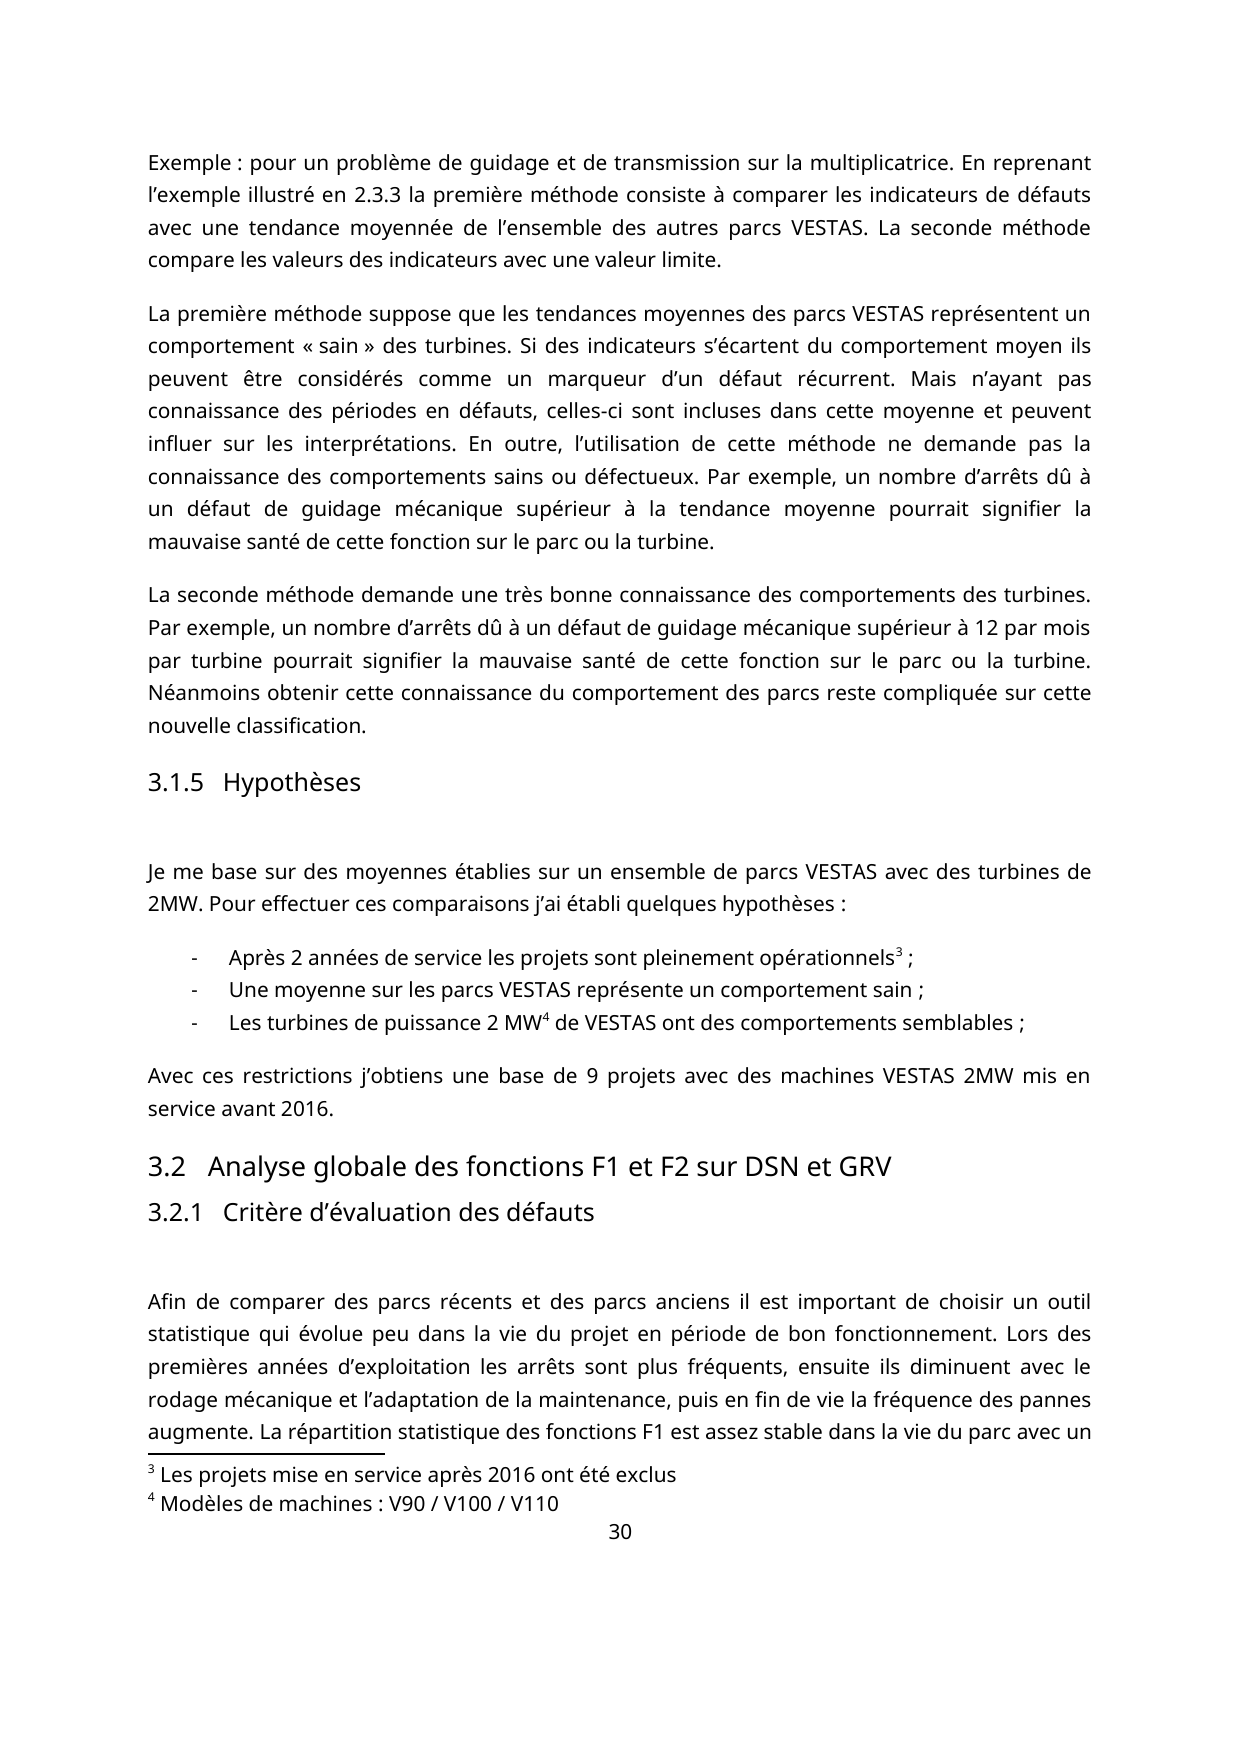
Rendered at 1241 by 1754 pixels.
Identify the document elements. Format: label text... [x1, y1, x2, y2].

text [148, 1287, 1093, 1446]
text La première méthode suppose que les tendances moyennes des parcs VESTAS représentent un comportement « sain » des turbines. Si des indicateurs s’écartent du comportement moyen ils peuvent être considérés comme un marqueur d’un défaut récurrent. Mais n’ayant pas connaissance des périodes en défauts, celles-ci sont incluses dans cette moyenne et peuvent influer sur les interprétations. En outre, l’utilisation de cette méthode ne demande pas la connaissance des comportements sains ou défectueux. Par exemple, un nombre d’arrêts dû à un défaut de guidage mécanique supérieur à la tendance moyenne pourrait signifier la mauvaise santé de cette fonction sur le parc ou la turbine. [148, 299, 1093, 556]
text La seconde méthode demande une très bonne connaissance des comportements des turbines. Par exemple, un nombre d’arrêts dû à un défaut de guidage mécanique supérieur à 12 par mois par turbine pourrait signifier la mauvaise santé de cette fonction sur le parc ou la turbine. Néanmoins obtenir cette connaissance du comportement des parcs reste compliquée sur cette nouvelle classification. [148, 581, 1093, 739]
subtitle Critère d’évaluation des défauts [148, 1194, 1093, 1228]
list Une moyenne sur les parcs VESTAS représente un comportement sain ; [191, 976, 1093, 1004]
text Exemple : pour un problème de guidage et de transmission sur la multiplicatrice. En reprenant l’exemple illustré en 2.3.3 la première méthode consiste à comparer les indicateurs de défauts avec une tendance moyennée de l’ensemble des autres parcs VESTAS. La seconde méthode compare les valeurs des indicateurs avec une valeur limite. [148, 148, 1093, 274]
list Après 2 années de service les projets sont pleinement opérationnels ; [191, 943, 1093, 971]
subtitle Hypothèses [148, 764, 1093, 798]
list Les turbines de puissance 2 MW de VESTAS ont des comportements semblables ; [191, 1008, 1093, 1037]
text Avec ces restrictions j’obtiens une base de 9 projets avec des machines VESTAS 2MW mis en service avant 2016. [148, 1062, 1093, 1123]
subtitle Analyse globale des fonctions F1 et F2 sur DSN et GRV [148, 1148, 1093, 1184]
text Je me base sur des moyennes établies sur un ensemble de parcs VESTAS avec des turbines de 2MW. Pour effectuer ces comparaisons j’ai établi quelques hypothèses : [148, 857, 1093, 918]
